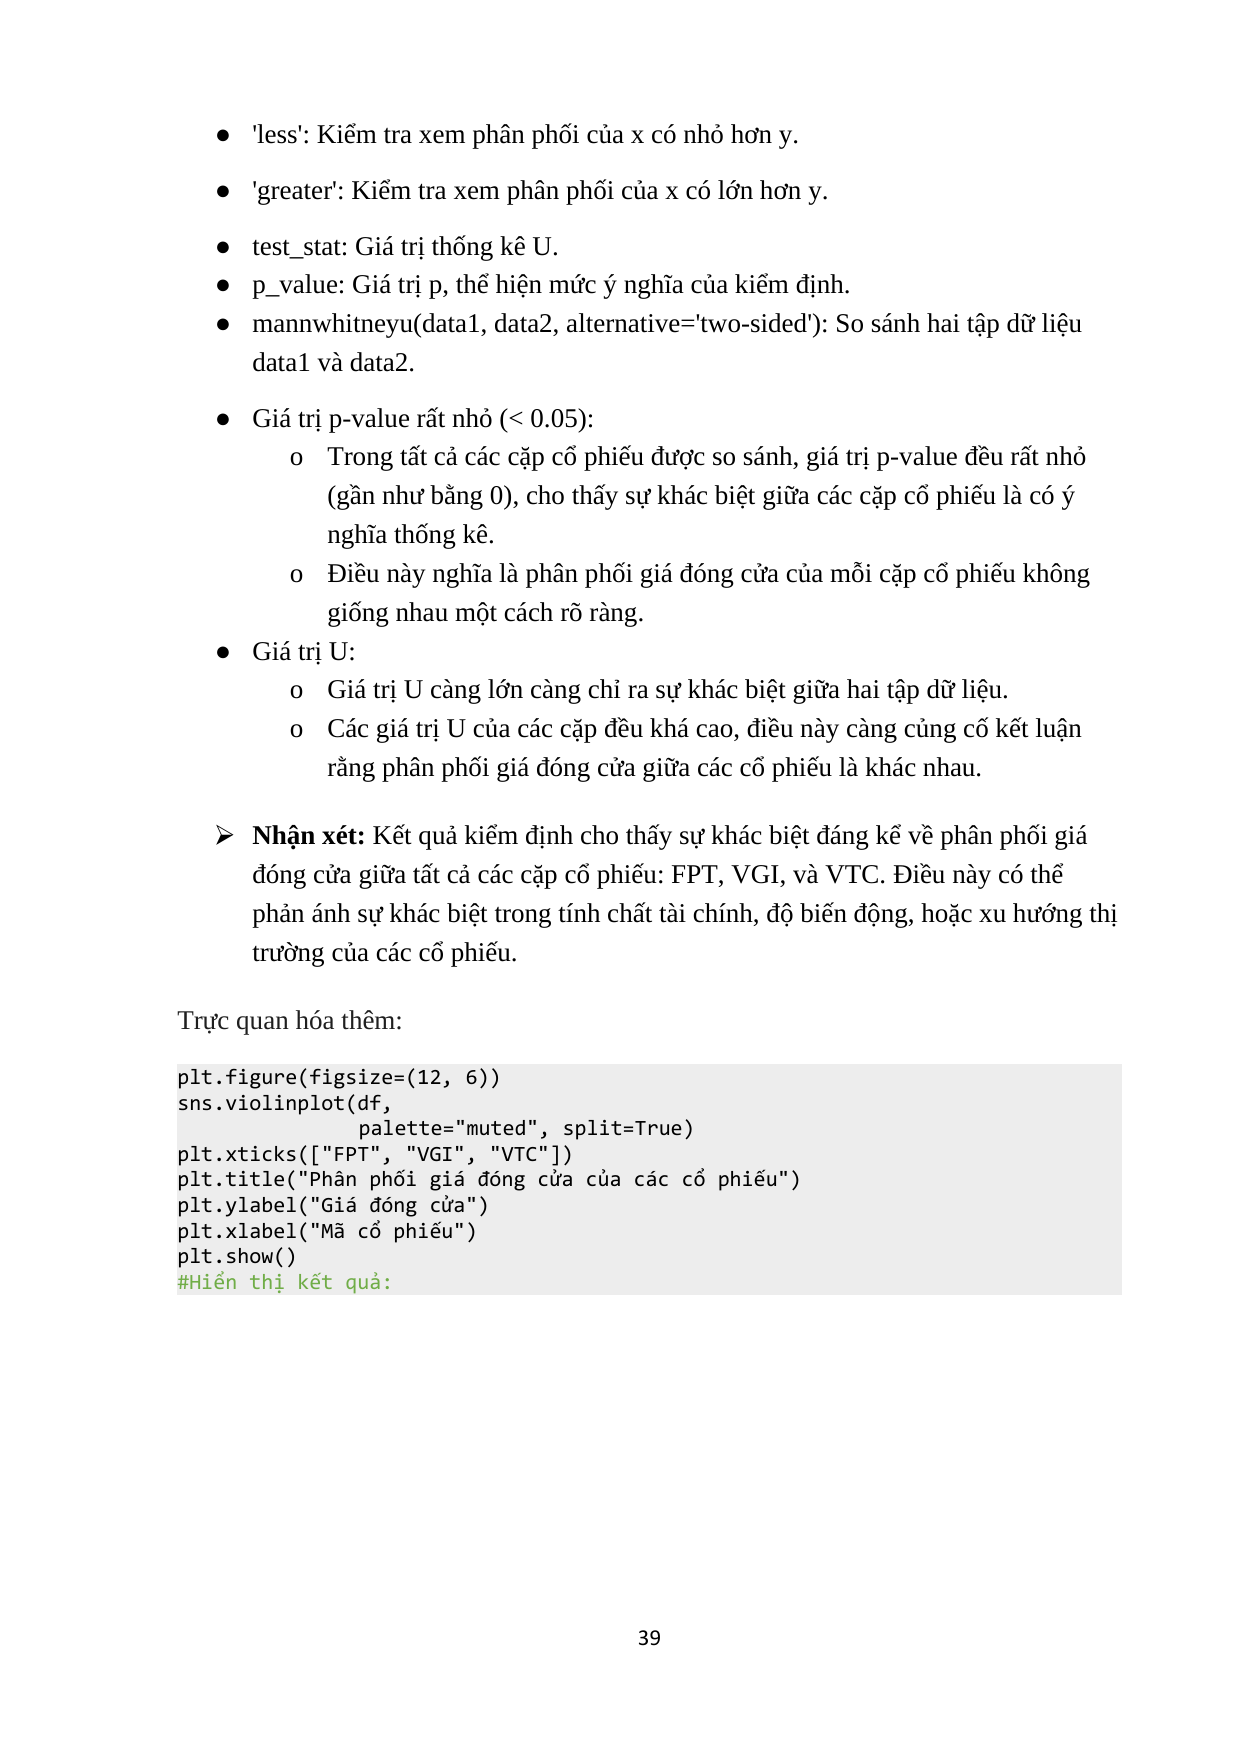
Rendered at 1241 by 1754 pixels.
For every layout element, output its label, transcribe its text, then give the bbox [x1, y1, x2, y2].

list Điều này nghĩa là phân phối giá đóng cửa của mỗi cặp cổ phiếu không giống nhau một cách rõ ràng. [289, 557, 1122, 627]
list 'greater': Kiểm tra xem phân phối của x có lớn hơn y. [214, 174, 1122, 205]
list test_stat: Giá trị thống kê U. [214, 229, 1122, 261]
list Giá trị p-value rất nhỏ (< 0.05): [214, 402, 1122, 433]
text palette="muted", split=True) [177, 1116, 1122, 1141]
list Giá trị U: [214, 635, 1122, 666]
list Trong tất cả các cặp cổ phiếu được so sánh, giá trị p-value đều rất nhỏ (gần như bằng 0), cho thấy sự khác biệt giữa các cặp cổ phiếu là có ý nghĩa thống kê. [289, 441, 1122, 549]
list Giá trị U càng lớn càng chỉ ra sự khác biệt giữa hai tập dữ liệu. [289, 674, 1122, 705]
list Nhận xét: Kết quả kiểm định cho thấy sự khác biệt đáng kể về phân phối giá đóng cửa giữa tất cả các cặp cổ phiếu: FPT, VGI, và VTC. Điều này có thể phản ánh sự khác biệt trong tính chất tài chính, độ biến động, hoặc xu hướng thị trường của các cổ phiếu. [214, 819, 1122, 967]
text plt.show() #Hiển thị kết quả: [177, 1244, 1122, 1295]
list p_value: Giá trị p, thể hiện mức ý nghĩa của kiểm định. [214, 268, 1122, 299]
list mannwhitneyu(data1, data2, alternative='two-sided'): So sánh hai tập dữ liệu data1 và data2. [214, 307, 1122, 377]
list Các giá trị U của các cặp đều khá cao, điều này càng củng cố kết luận rằng phân phối giá đóng cửa giữa các cổ phiếu là khác nhau. [289, 712, 1122, 782]
list 'less': Kiểm tra xem phân phối của x có nhỏ hơn y. [214, 118, 1122, 150]
text plt.xticks(["FPT", "VGI", "VTC"]) [177, 1141, 1122, 1167]
text plt.title("Phân phối giá đóng cửa của các cổ phiếu") [177, 1167, 1122, 1192]
text Trực quan hóa thêm: [177, 1004, 1122, 1035]
text plt.xlabel("Mã cổ phiếu") [177, 1218, 1122, 1244]
text plt.ylabel("Giá đóng cửa") [177, 1192, 1122, 1218]
text sns.violinplot(df, [177, 1090, 1122, 1116]
text plt.figure(figsize=(12, 6)) [177, 1064, 1122, 1090]
